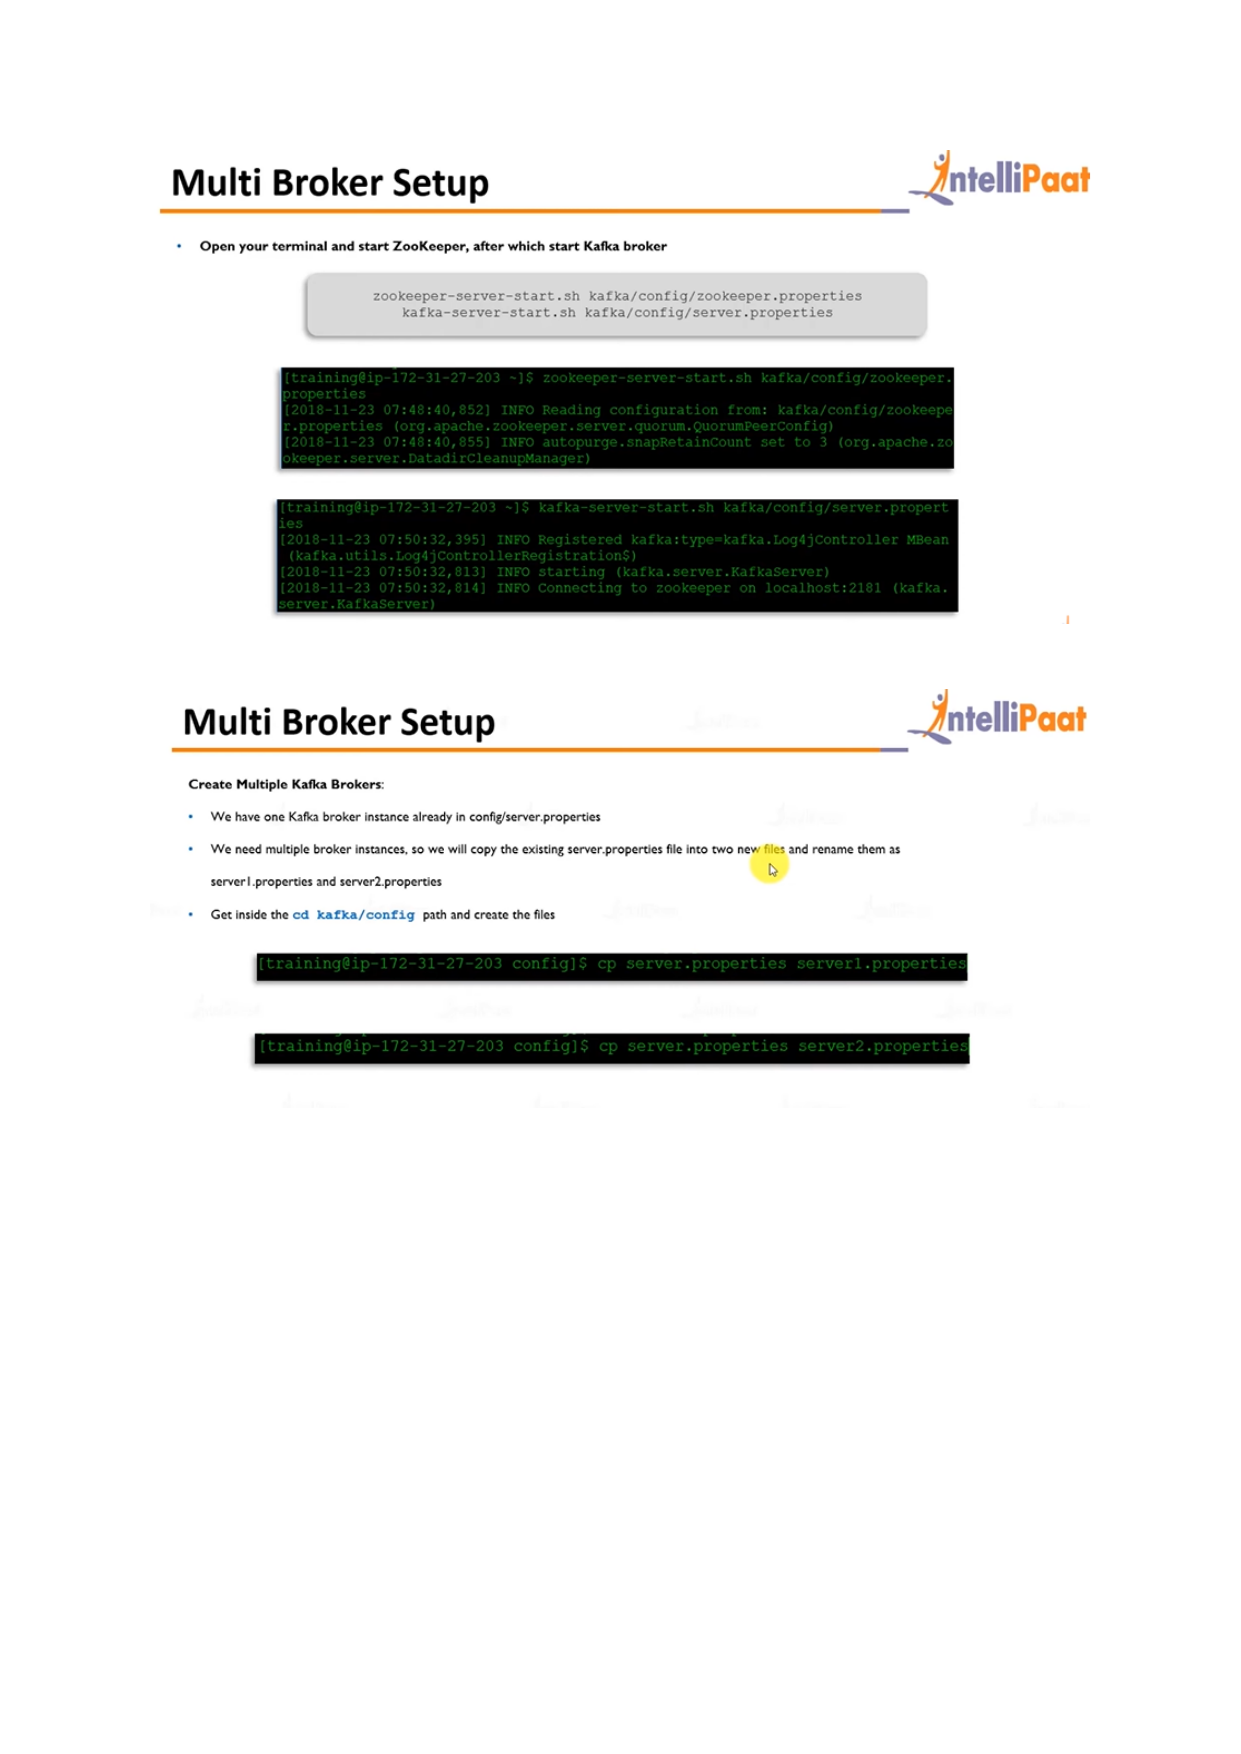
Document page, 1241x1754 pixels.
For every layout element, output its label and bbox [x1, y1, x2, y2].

picture [150, 150, 1091, 624]
picture [150, 689, 1091, 1108]
